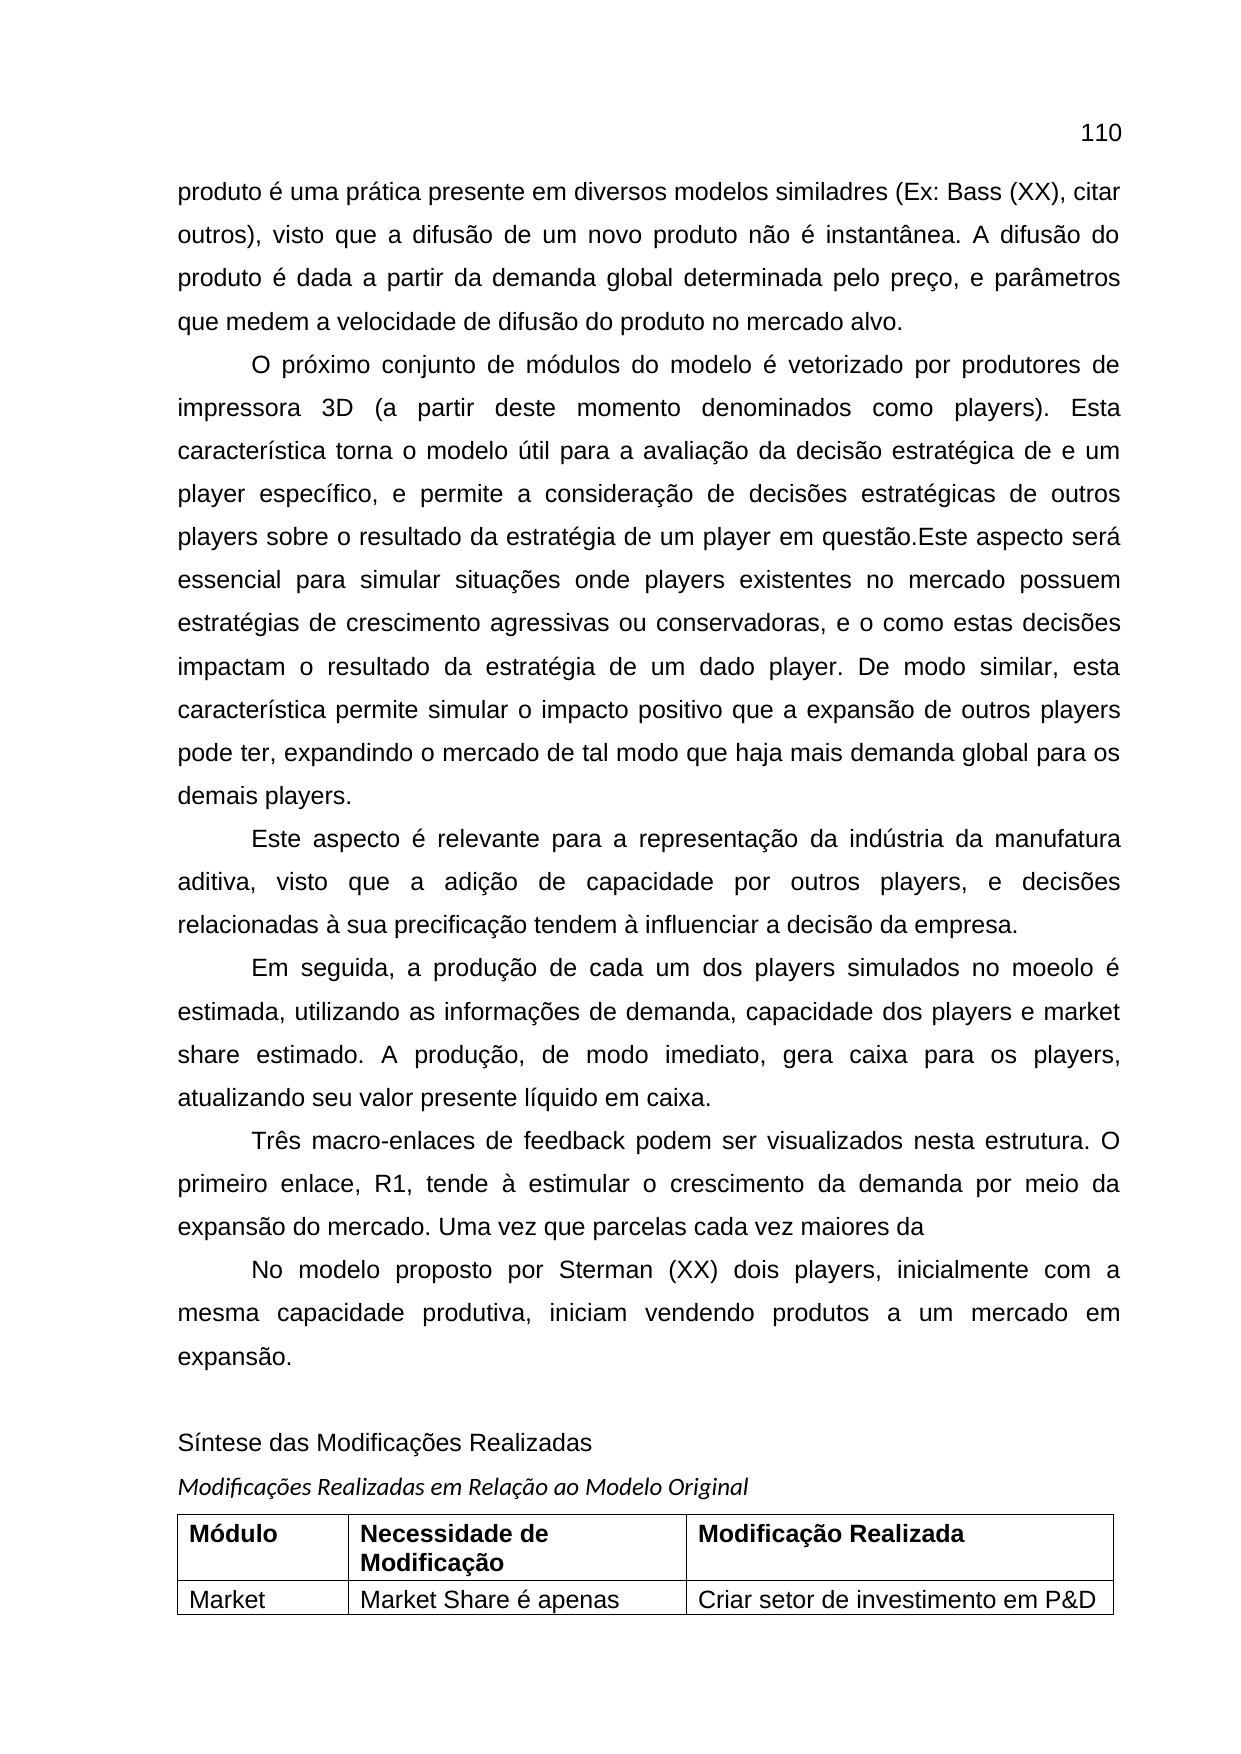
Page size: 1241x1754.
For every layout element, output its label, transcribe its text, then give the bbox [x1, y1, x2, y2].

text O próximo conjunto de módulos do modelo é vetorizado por produtores de impressora 3D (a partir deste momento denominados como players). Esta característica torna o modelo útil para a avaliação da decisão estratégica de e um player específico, e permite a consideração de decisões estratégicas de outros players sobre o resultado da estratégia de um player em questão.Este aspecto será essencial para simular situações onde players existentes no mercado possuem estratégias de crescimento agressivas ou conservadoras, e o como estas decisões impactam o resultado da estratégia de um dado player. De modo similar, esta característica permite simular o impacto positivo que a expansão de outros players pode ter, expandindo o mercado de tal modo que haja mais demanda global para os demais players. [177, 350, 1122, 810]
text Modificações Realizadas em Relação ao Modelo Original [177, 1471, 1122, 1501]
text Síntese das Modificações Realizadas [177, 1428, 1122, 1457]
text Em seguida, a produção de cada um dos players simulados no moeolo é estimada, utilizando as informações de demanda, capacidade dos players e market share estimado. A produção, de modo imediato, gera caixa para os players, atualizando seu valor presente líquido em caixa. [177, 953, 1122, 1112]
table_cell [687, 1581, 1113, 1613]
table_header Módulo [178, 1515, 348, 1580]
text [177, 177, 1122, 335]
table_header Necessidade de Modificação [349, 1515, 686, 1580]
text No modelo proposto por Sterman (XX) dois players, inicialmente com a mesma capacidade produtiva, iniciam vendendo produtos a um mercado em expansão. [177, 1255, 1122, 1370]
table_cell Market Share [178, 1581, 348, 1613]
text Este aspecto é relevante para a representação da indústria da manufatura aditiva, visto que a adição de capacidade por outros players, e decisões relacionadas à sua precificação tendem à influenciar a decisão da empresa. [177, 824, 1122, 939]
table_header Modificação Realizada [687, 1515, 1113, 1580]
text Três macro-enlaces de feedback podem ser visualizados nesta estrutura. O primeiro enlace, R1, tende à estimular o crescimento da demanda por meio da expansão do mercado. Uma vez que parcelas cada vez maiores da [177, 1126, 1122, 1241]
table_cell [349, 1581, 686, 1613]
